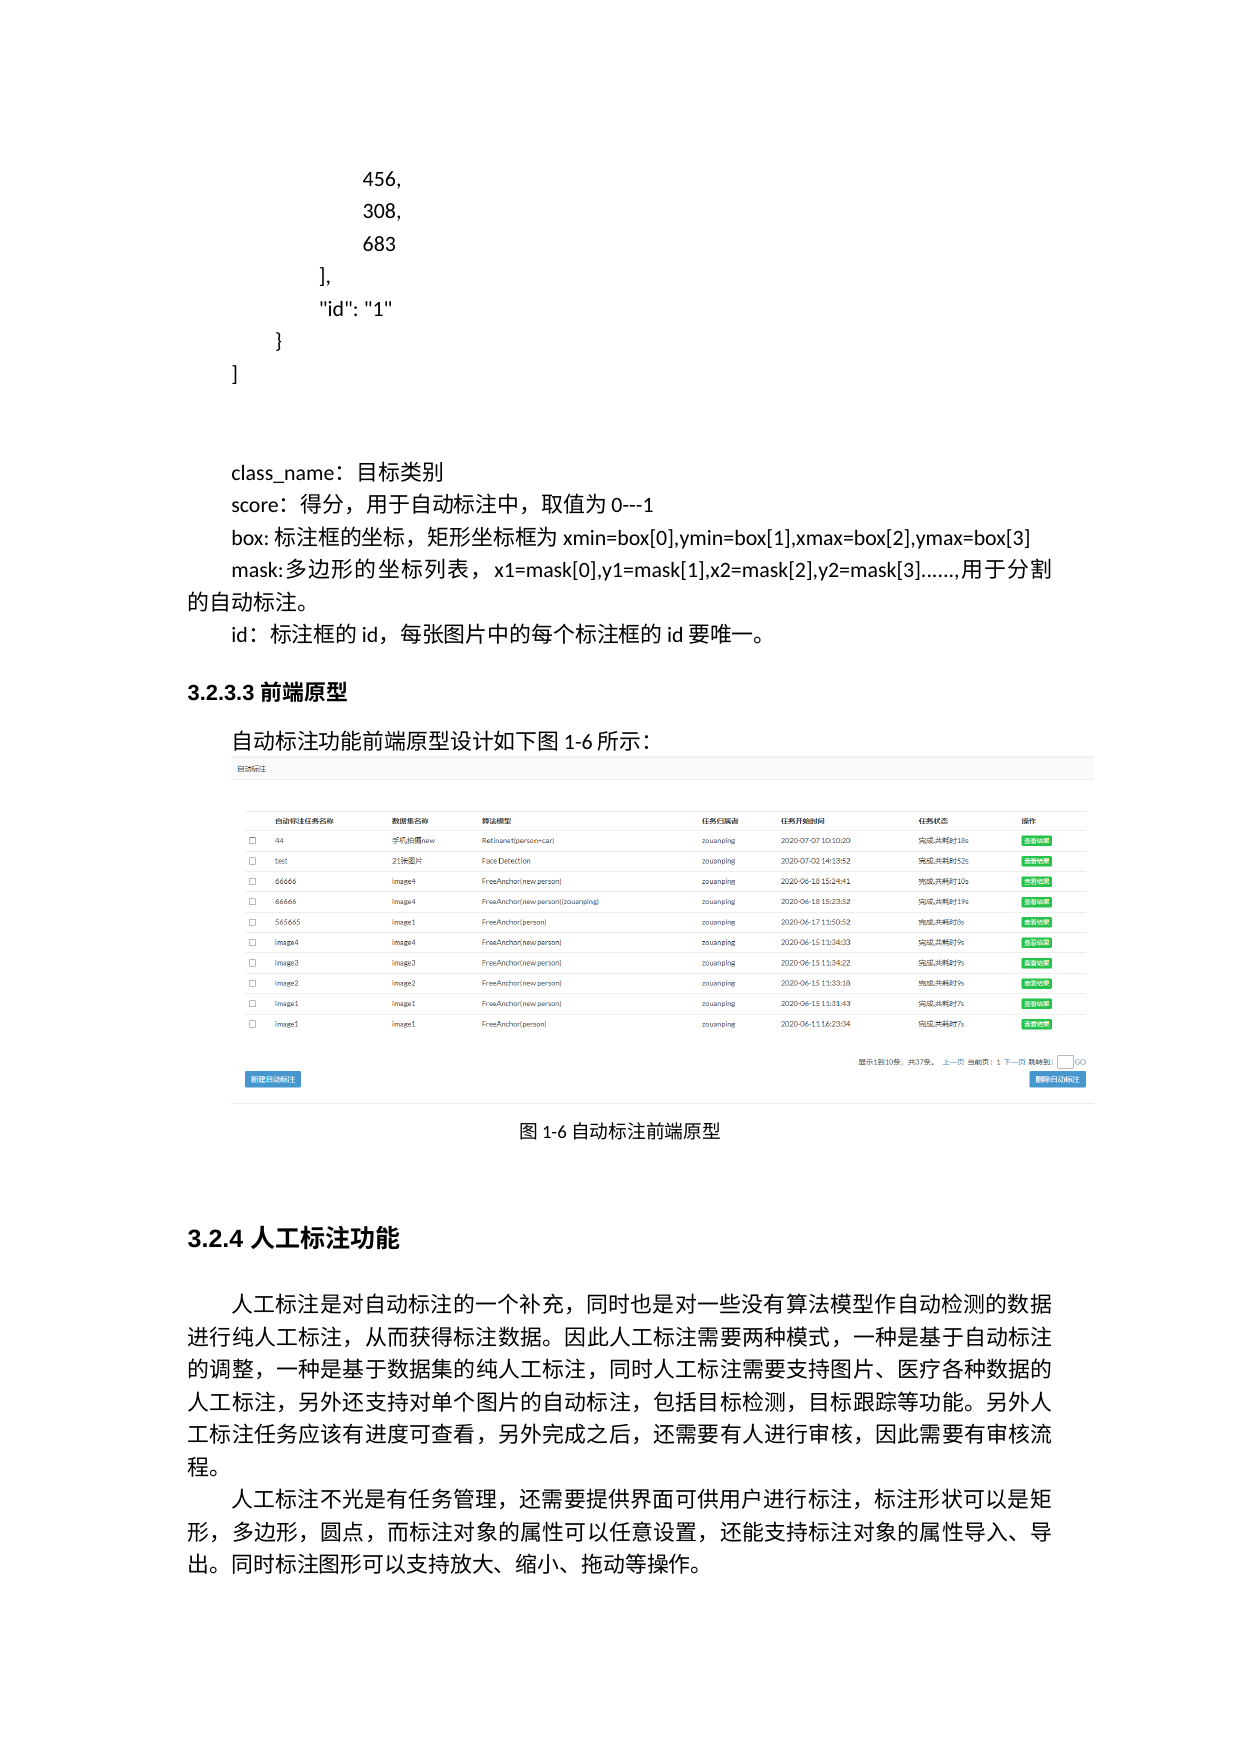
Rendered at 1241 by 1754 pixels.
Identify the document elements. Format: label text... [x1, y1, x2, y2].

text } [187, 324, 1053, 357]
subtitle 3.2.3.3 前端原型 [187, 674, 1053, 707]
list 683 [187, 227, 1053, 259]
list 456, [187, 162, 1053, 194]
picture [231, 756, 1095, 1104]
text box: 标注框的坐标，矩形坐标框为xmin=box[0],ymin=box[1],xmax=box[2],ymax=box[3] [187, 519, 1053, 552]
text 自动标注功能前端原型设计如下图1-6所示： [187, 724, 1053, 756]
text 图1-6 自动标注前端原型 [187, 1114, 1053, 1146]
list 308, [187, 194, 1053, 227]
list ], [187, 259, 1053, 292]
subtitle 3.2.4 人工标注功能 [187, 1204, 1053, 1269]
text "id": "1" [187, 292, 1053, 324]
text id：标注框的id，每张图片中的每个标注框的id要唯一。 [187, 617, 1053, 649]
text score：得分，用于自动标注中，取值为0---1 [187, 487, 1053, 519]
text 人工标注不光是有任务管理，还需要提供界面可供用户进行标注，标注形状可以是矩形，多边形，圆点，而标注对象的属性可以任意设置，还能支持标注对象的属性导入、导出。同时标注图形可以支持放大、缩小、拖动等操作。 [187, 1482, 1053, 1579]
text ] [187, 357, 1053, 389]
text 人工标注是对自动标注的一个补充，同时也是对一些没有算法模型作自动检测的数据进行纯人工标注，从而获得标注数据。因此人工标注需要两种模式，一种是基于自动标注的调整，一种是基于数据集的纯人工标注，同时人工标注需要支持图片、医疗各种数据的人工标注，另外还支持对单个图片的自动标注，包括目标检测，目标跟踪等功能。另外人工标注任务应该有进度可查看，另外完成之后，还需要有人进行审核，因此需要有审核流程。 [187, 1287, 1053, 1482]
text mask:多边形的坐标列表，x1=mask[0],y1=mask[1],x2=mask[2],y2=mask[3]......,用于分割的自动标注。 [187, 552, 1053, 617]
text class_name：目标类别 [187, 454, 1053, 487]
